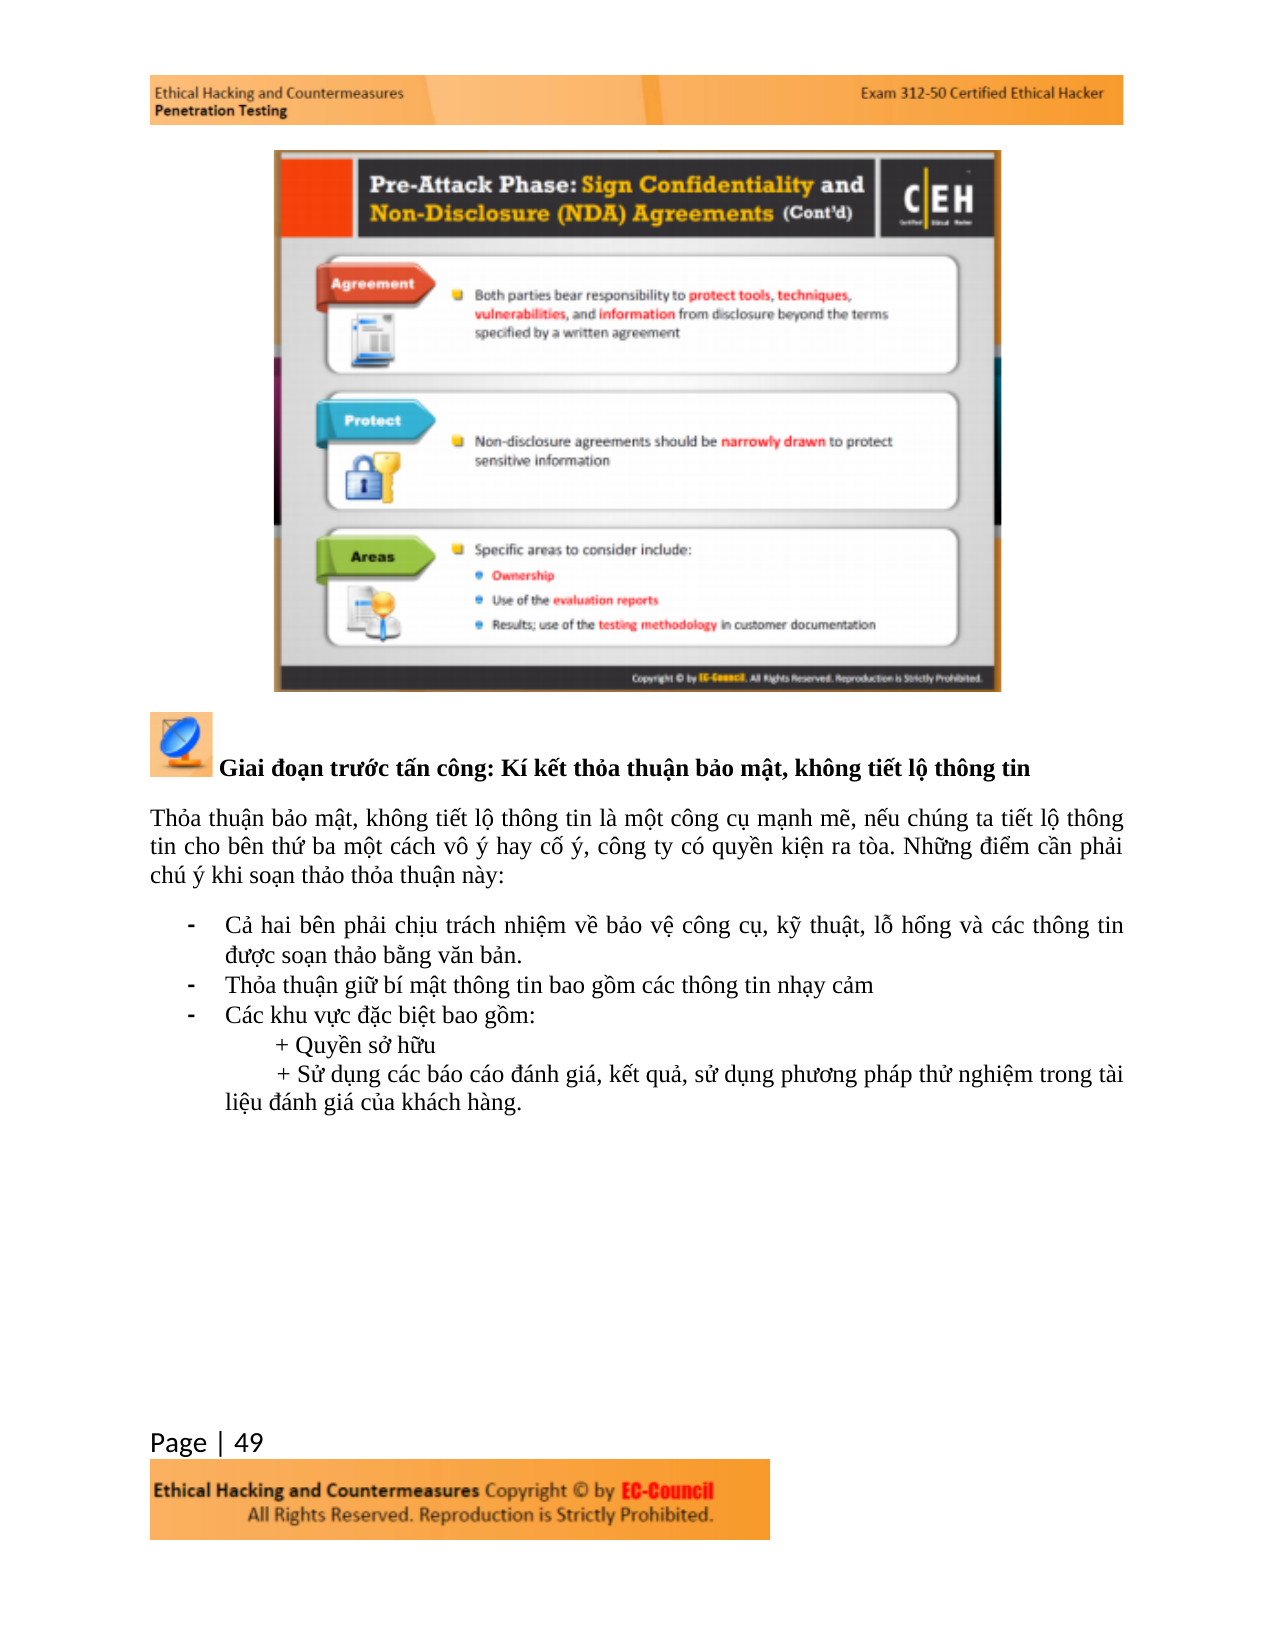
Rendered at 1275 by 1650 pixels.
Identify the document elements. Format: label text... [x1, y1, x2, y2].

list Cả hai bên phải chịu trách nhiệm về bảo vệ công cụ, kỹ thuật, lỗ hổng và các thông tin được soạn thảo bằng văn bản. [187, 910, 1125, 969]
list + Quyền sở hữu [225, 1030, 1125, 1059]
picture [150, 712, 213, 777]
list Thỏa thuận giữ bí mật thông tin bao gồm các thông tin nhạy cảm [187, 969, 1125, 999]
list Các khu vực đặc biệt bao gồm: [187, 999, 1125, 1030]
picture [150, 75, 1124, 125]
text Thỏa thuận bảo mật, không tiết lộ thông tin là một công cụ mạnh mẽ, nếu chúng ta tiết lộ thông tin cho bên thứ ba một cách vô ý hay cố ý, công ty có quyền kiện ra tòa. Những điểm cần phải chú ý khi soạn thảo thỏa thuận này: [150, 803, 1125, 889]
list + Sử dụng các báo cáo đánh giá, kết quả, sử dụng phương pháp thử nghiệm trong tài liệu đánh giá của khách hàng. [225, 1059, 1125, 1116]
text Giai đoạn trước tấn công: Kí kết thỏa thuận bảo mật, không tiết lộ thông tin [150, 712, 1125, 782]
picture [273, 150, 1002, 692]
picture [150, 1459, 771, 1540]
